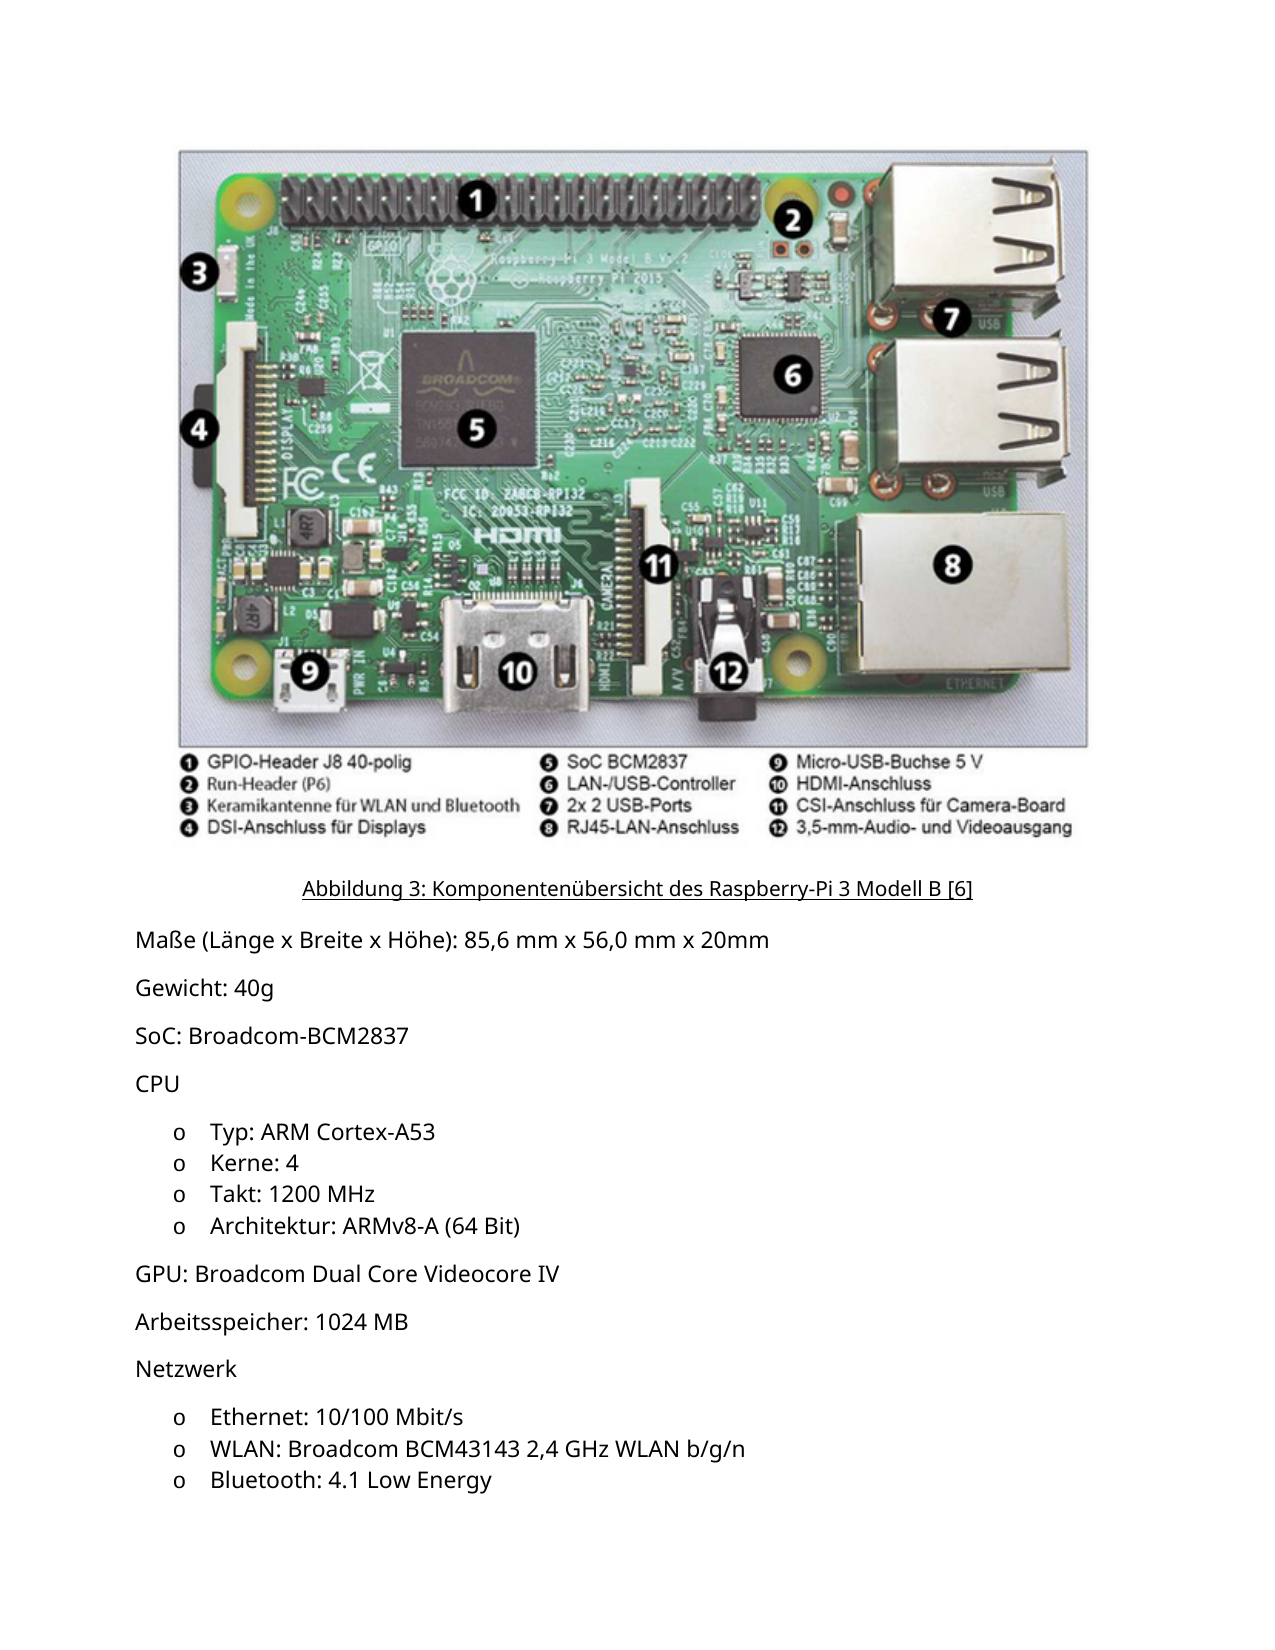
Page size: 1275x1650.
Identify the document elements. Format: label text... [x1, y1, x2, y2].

list WLAN: Broadcom BCM43143 2,4 GHz WLAN b/g/n [172, 1433, 1140, 1464]
list Kerne: 4 [172, 1147, 1140, 1178]
text Maße (Länge x Breite x Höhe): 85,6 mm x 56,0 mm x 20mm [135, 924, 1140, 955]
list Bluetooth: 4.1 Low Energy [172, 1464, 1140, 1495]
text Abbildung : Komponentenübersicht des Raspberry-Pi 3 Modell B [135, 874, 1140, 903]
text SoC: Broadcom-BCM2837 [135, 1020, 1140, 1051]
list Ethernet: 10/100 Mbit/s [172, 1401, 1140, 1433]
list Architektur: ARMv8-A (64 Bit) [172, 1209, 1140, 1241]
text Gewicht: 40g [135, 972, 1140, 1003]
text CPU [135, 1068, 1140, 1099]
list Typ: ARM Cortex-A53 [172, 1116, 1140, 1147]
text GPU: Broadcom Dual Core Videocore IV [135, 1258, 1140, 1289]
text Arbeitsspeicher: 1024 MB [135, 1306, 1140, 1337]
text Netzwerk [135, 1353, 1140, 1385]
list Takt: 1200 MHz [172, 1178, 1140, 1209]
picture [166, 135, 1109, 849]
